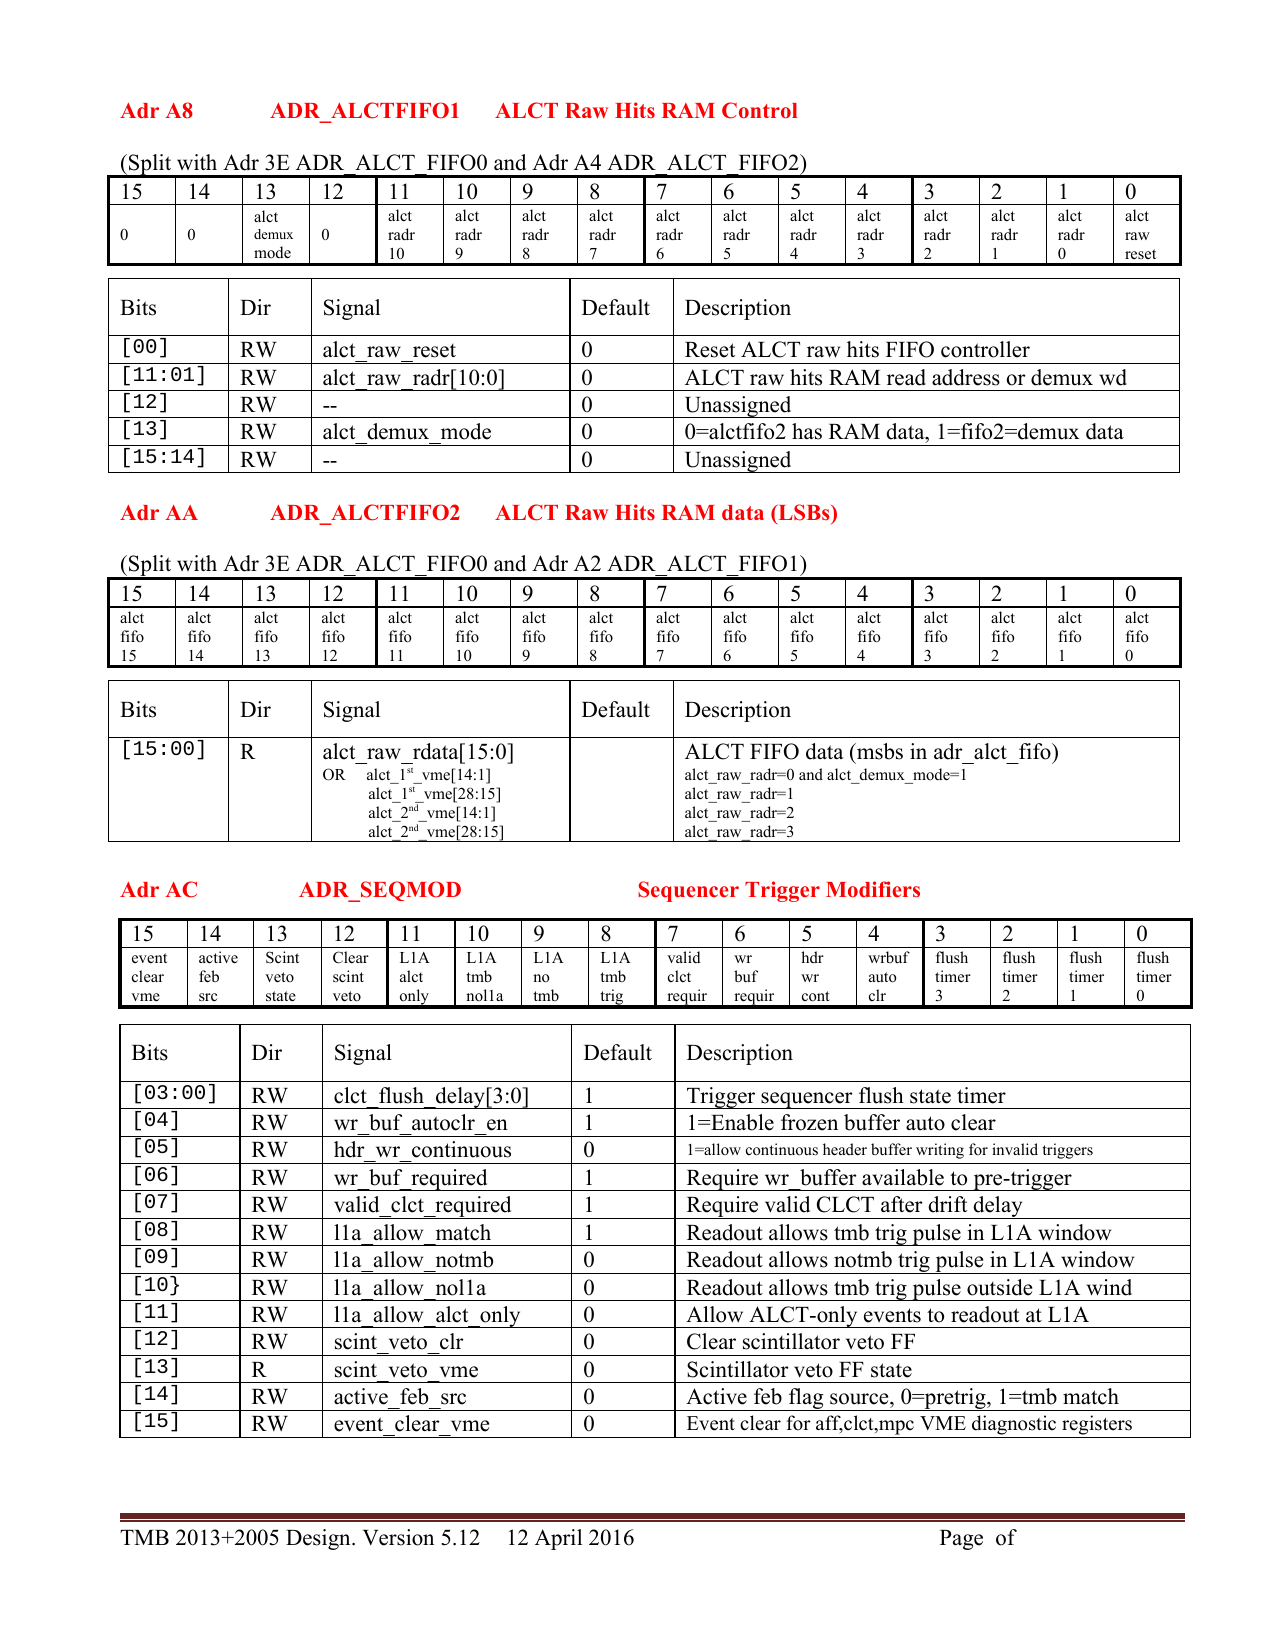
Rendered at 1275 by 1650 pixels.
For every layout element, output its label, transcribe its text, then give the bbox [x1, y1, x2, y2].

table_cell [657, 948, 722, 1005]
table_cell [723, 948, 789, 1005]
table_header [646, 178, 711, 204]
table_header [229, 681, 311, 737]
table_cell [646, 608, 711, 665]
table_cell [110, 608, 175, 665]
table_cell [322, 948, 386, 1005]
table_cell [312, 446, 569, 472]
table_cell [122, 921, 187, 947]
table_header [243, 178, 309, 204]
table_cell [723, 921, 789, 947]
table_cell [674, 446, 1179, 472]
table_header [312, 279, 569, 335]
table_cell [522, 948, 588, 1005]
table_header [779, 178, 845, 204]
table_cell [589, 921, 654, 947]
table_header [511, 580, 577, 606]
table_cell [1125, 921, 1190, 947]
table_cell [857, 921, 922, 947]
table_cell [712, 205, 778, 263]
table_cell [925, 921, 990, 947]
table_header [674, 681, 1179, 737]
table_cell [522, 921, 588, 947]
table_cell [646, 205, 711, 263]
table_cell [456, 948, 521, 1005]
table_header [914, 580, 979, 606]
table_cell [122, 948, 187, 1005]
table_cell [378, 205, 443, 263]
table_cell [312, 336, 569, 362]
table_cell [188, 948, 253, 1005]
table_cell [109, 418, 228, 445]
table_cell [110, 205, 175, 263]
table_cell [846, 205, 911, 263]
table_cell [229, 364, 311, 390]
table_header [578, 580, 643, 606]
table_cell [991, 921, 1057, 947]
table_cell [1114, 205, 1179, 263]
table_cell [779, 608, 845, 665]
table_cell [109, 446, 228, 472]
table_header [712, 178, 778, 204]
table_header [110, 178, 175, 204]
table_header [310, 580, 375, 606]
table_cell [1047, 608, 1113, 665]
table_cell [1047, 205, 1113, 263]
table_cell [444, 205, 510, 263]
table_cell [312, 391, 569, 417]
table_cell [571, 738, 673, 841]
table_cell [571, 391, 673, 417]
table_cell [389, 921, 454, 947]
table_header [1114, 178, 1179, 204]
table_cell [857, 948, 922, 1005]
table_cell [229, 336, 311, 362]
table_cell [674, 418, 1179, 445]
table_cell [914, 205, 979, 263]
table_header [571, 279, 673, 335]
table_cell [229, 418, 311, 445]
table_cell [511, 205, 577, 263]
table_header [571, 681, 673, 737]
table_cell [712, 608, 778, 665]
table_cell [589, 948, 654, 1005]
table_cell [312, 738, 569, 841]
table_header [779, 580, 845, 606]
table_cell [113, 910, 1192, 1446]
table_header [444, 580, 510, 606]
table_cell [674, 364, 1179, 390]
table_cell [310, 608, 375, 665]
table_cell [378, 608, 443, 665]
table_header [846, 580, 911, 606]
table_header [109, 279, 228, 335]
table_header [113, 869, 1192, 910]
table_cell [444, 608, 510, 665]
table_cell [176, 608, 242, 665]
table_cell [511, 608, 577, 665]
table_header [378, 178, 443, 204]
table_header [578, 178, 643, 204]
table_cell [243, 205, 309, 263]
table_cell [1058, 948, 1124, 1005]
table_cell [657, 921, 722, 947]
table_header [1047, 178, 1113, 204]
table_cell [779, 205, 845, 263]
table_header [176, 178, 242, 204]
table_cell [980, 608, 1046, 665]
subtitle Adr AA ADR_ALCTFIFO2 ALCT Raw Hits RAM data (LSBs) [120, 499, 1185, 526]
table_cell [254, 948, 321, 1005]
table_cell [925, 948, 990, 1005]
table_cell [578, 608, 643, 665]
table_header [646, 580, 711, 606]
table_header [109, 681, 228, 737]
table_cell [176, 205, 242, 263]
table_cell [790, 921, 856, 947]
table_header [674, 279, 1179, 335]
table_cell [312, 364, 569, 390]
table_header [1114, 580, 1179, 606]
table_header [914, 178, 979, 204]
subtitle Adr A8 ADR_ALCTFIFO1 ALCT Raw Hits RAM Control [120, 97, 1185, 124]
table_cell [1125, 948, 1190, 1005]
text (Split with Adr 3E ADR_ALCT_FIFO0 and Adr A4 ADR_ALCT_FIFO2) [120, 148, 1185, 175]
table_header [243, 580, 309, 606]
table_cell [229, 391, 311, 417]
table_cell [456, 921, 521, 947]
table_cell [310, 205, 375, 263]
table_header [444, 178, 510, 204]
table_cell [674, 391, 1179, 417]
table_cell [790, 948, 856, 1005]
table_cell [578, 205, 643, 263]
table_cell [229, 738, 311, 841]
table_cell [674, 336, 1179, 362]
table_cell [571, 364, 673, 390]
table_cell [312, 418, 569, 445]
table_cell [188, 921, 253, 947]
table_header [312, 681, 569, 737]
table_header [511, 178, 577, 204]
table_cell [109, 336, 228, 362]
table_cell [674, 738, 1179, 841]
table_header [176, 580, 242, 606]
text (Split with Adr 3E ADR_ALCT_FIFO0 and Adr A2 ADR_ALCT_FIFO1) [120, 551, 1185, 577]
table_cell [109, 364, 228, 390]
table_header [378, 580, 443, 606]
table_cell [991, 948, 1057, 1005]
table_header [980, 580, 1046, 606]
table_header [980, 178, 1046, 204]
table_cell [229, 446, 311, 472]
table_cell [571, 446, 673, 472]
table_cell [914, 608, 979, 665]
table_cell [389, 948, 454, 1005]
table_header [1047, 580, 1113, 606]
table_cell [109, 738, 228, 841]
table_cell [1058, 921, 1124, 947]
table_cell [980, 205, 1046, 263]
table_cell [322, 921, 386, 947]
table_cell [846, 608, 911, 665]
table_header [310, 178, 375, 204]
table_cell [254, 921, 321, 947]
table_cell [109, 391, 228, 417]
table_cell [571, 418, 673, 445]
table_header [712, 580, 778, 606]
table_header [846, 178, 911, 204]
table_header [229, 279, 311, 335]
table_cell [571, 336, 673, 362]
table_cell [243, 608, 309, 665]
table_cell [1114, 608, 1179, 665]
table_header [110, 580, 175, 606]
